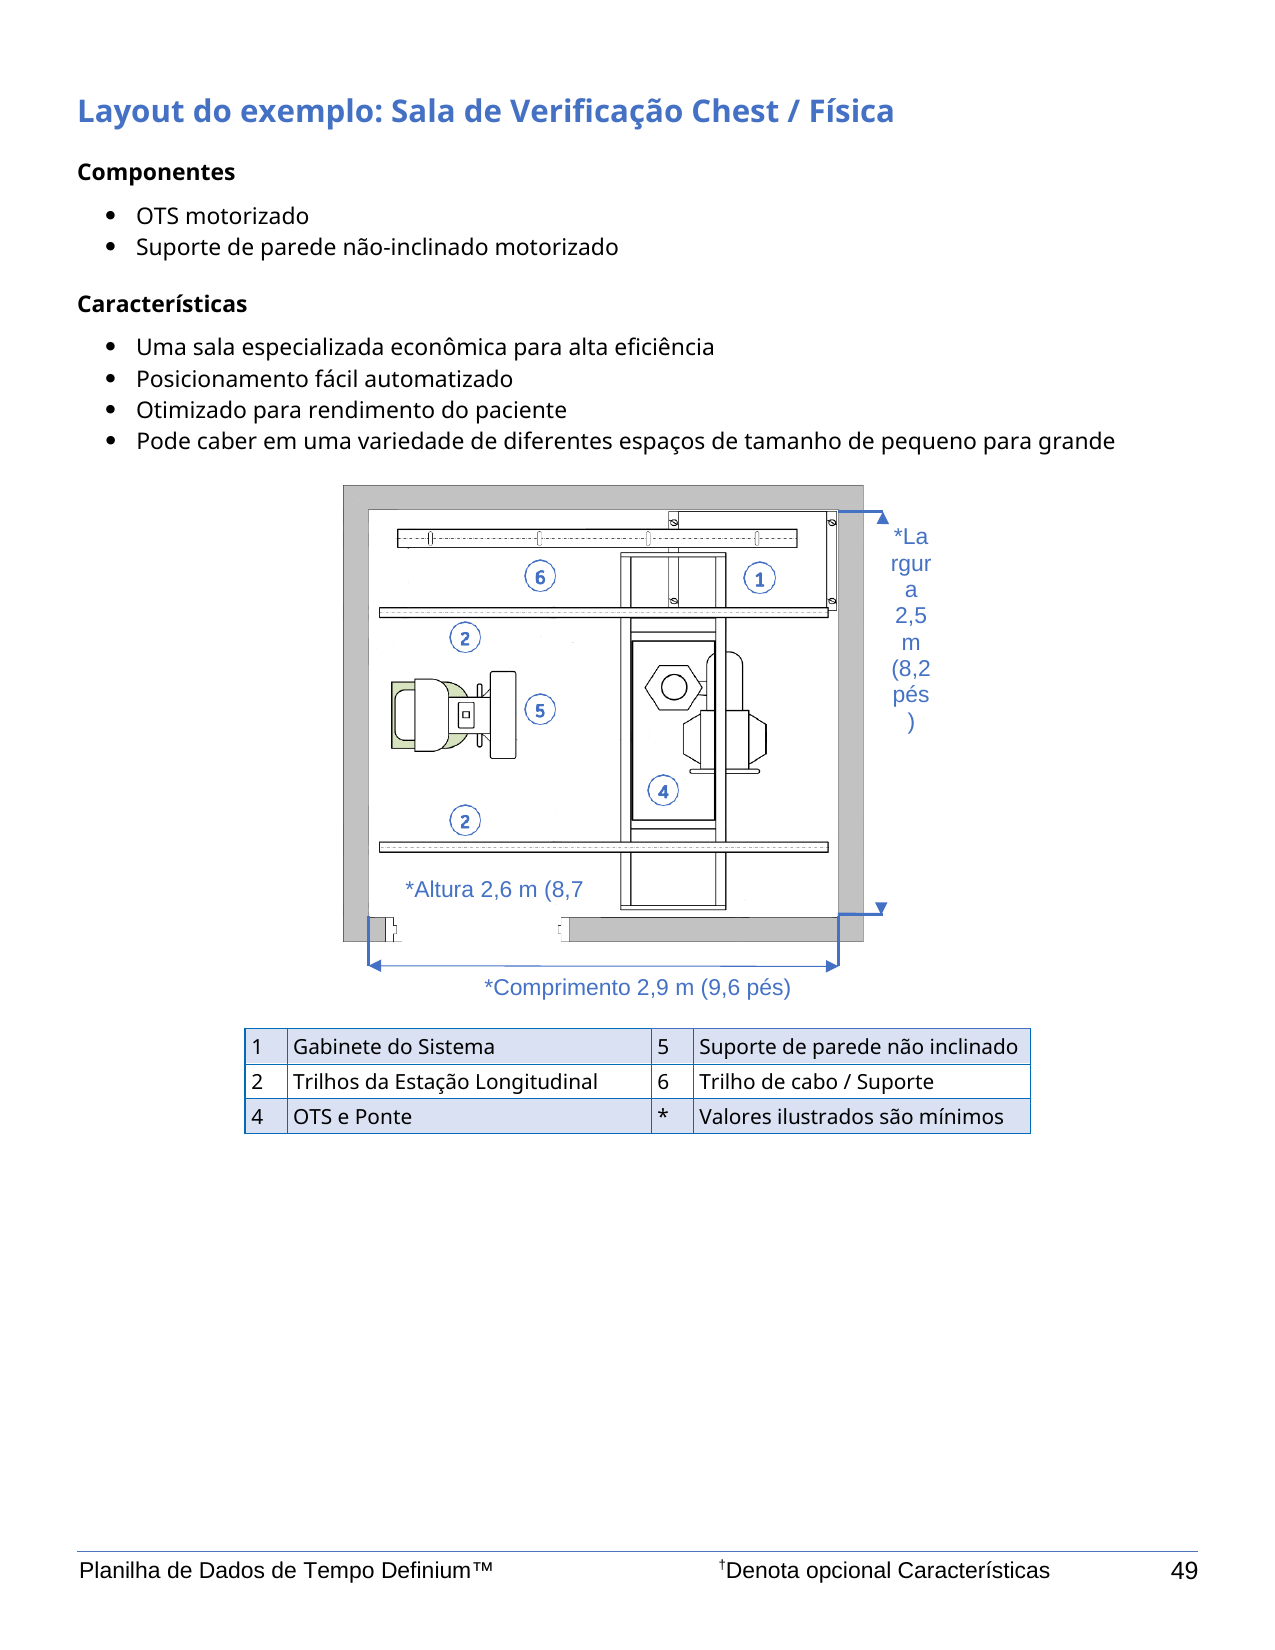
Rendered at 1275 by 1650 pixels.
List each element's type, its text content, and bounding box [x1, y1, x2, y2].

text Uma sala especializada econômica para alta eficiência [106, 331, 1198, 362]
table_cell 2 [246, 1065, 287, 1098]
text Componentes [77, 156, 1198, 187]
table_header Gabinete do Sistema [288, 1029, 651, 1063]
text Suporte de parede não-inclinado motorizado [106, 231, 1198, 262]
text Otimizado para rendimento do paciente [106, 394, 1198, 425]
table_cell * [652, 1099, 693, 1133]
table_cell OTS e Ponte [288, 1099, 651, 1133]
table_header Suporte de parede não inclinado [694, 1029, 1030, 1063]
table_header 1 [246, 1029, 287, 1063]
text Pode caber em uma variedade de diferentes espaços de tamanho de pequeno para grande [106, 425, 1198, 456]
text Posicionamento fácil automatizado [106, 362, 1198, 394]
table_cell Valores ilustrados são mínimos [694, 1099, 1030, 1133]
table_cell 4 [246, 1099, 287, 1133]
picture [840, 916, 864, 942]
table_cell 6 [652, 1065, 693, 1098]
text Características [77, 287, 1198, 319]
subtitle Layout do exemplo: Sala de Verificação Chest / Física [77, 89, 1198, 131]
picture [343, 481, 864, 942]
table_header 5 [652, 1029, 693, 1063]
text OTS motorizado [106, 200, 1198, 231]
table_cell Trilho de cabo / Suporte [694, 1065, 1030, 1098]
table_cell Trilhos da Estação Longitudinal [288, 1065, 651, 1098]
text *Comprimento 2,9 m (9,6 pés) [77, 973, 1198, 1000]
